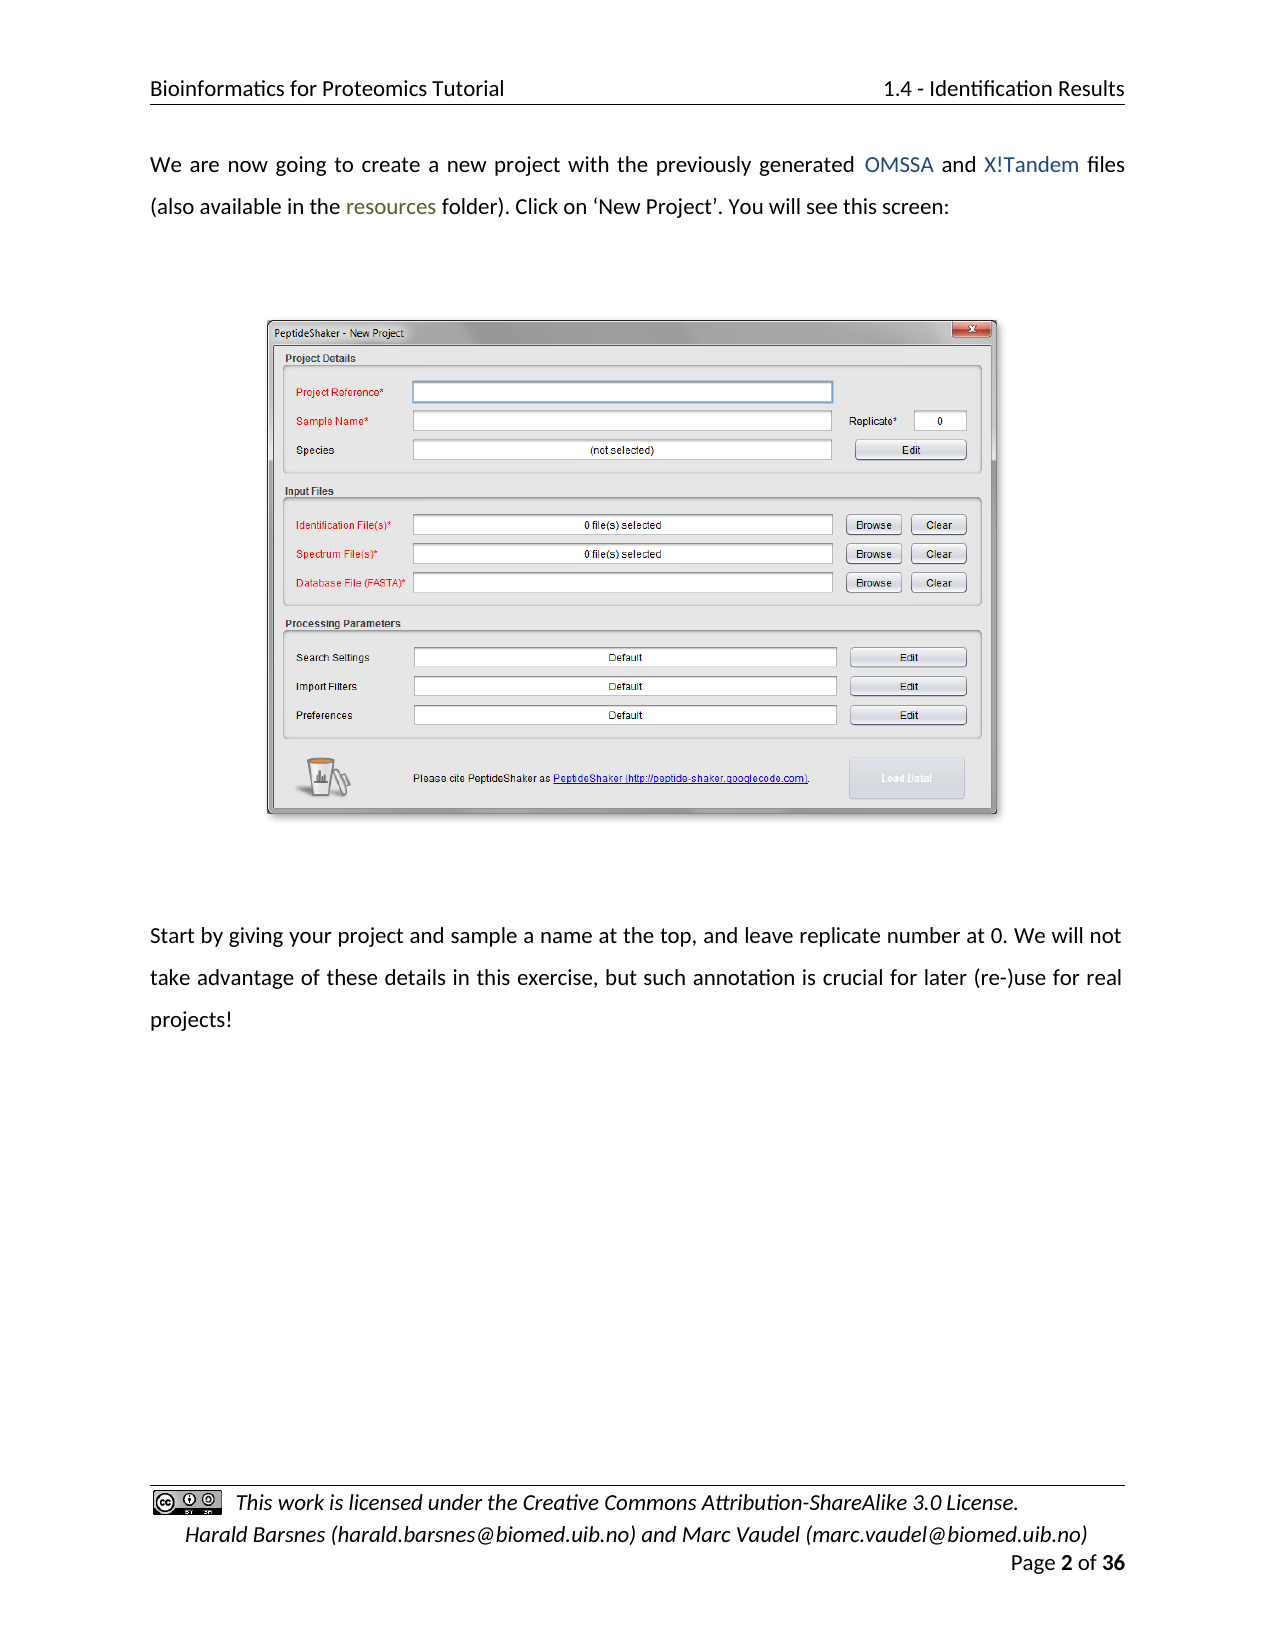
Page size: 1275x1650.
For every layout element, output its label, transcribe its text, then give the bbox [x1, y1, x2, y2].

picture [267, 320, 997, 814]
text We are now going to create a new project with the previously generated OMSSA and X!Tandem files (also available in the resources folder). Click on ‘New Project’. You will see this screen: [150, 150, 1125, 220]
picture [153, 1490, 222, 1515]
text Start by giving your project and sample a name at the top, and leave replicate number at 0. We will not take advantage of these details in this exercise, but such annotation is crucial for later (re-)use for real projects! [150, 922, 1125, 1033]
